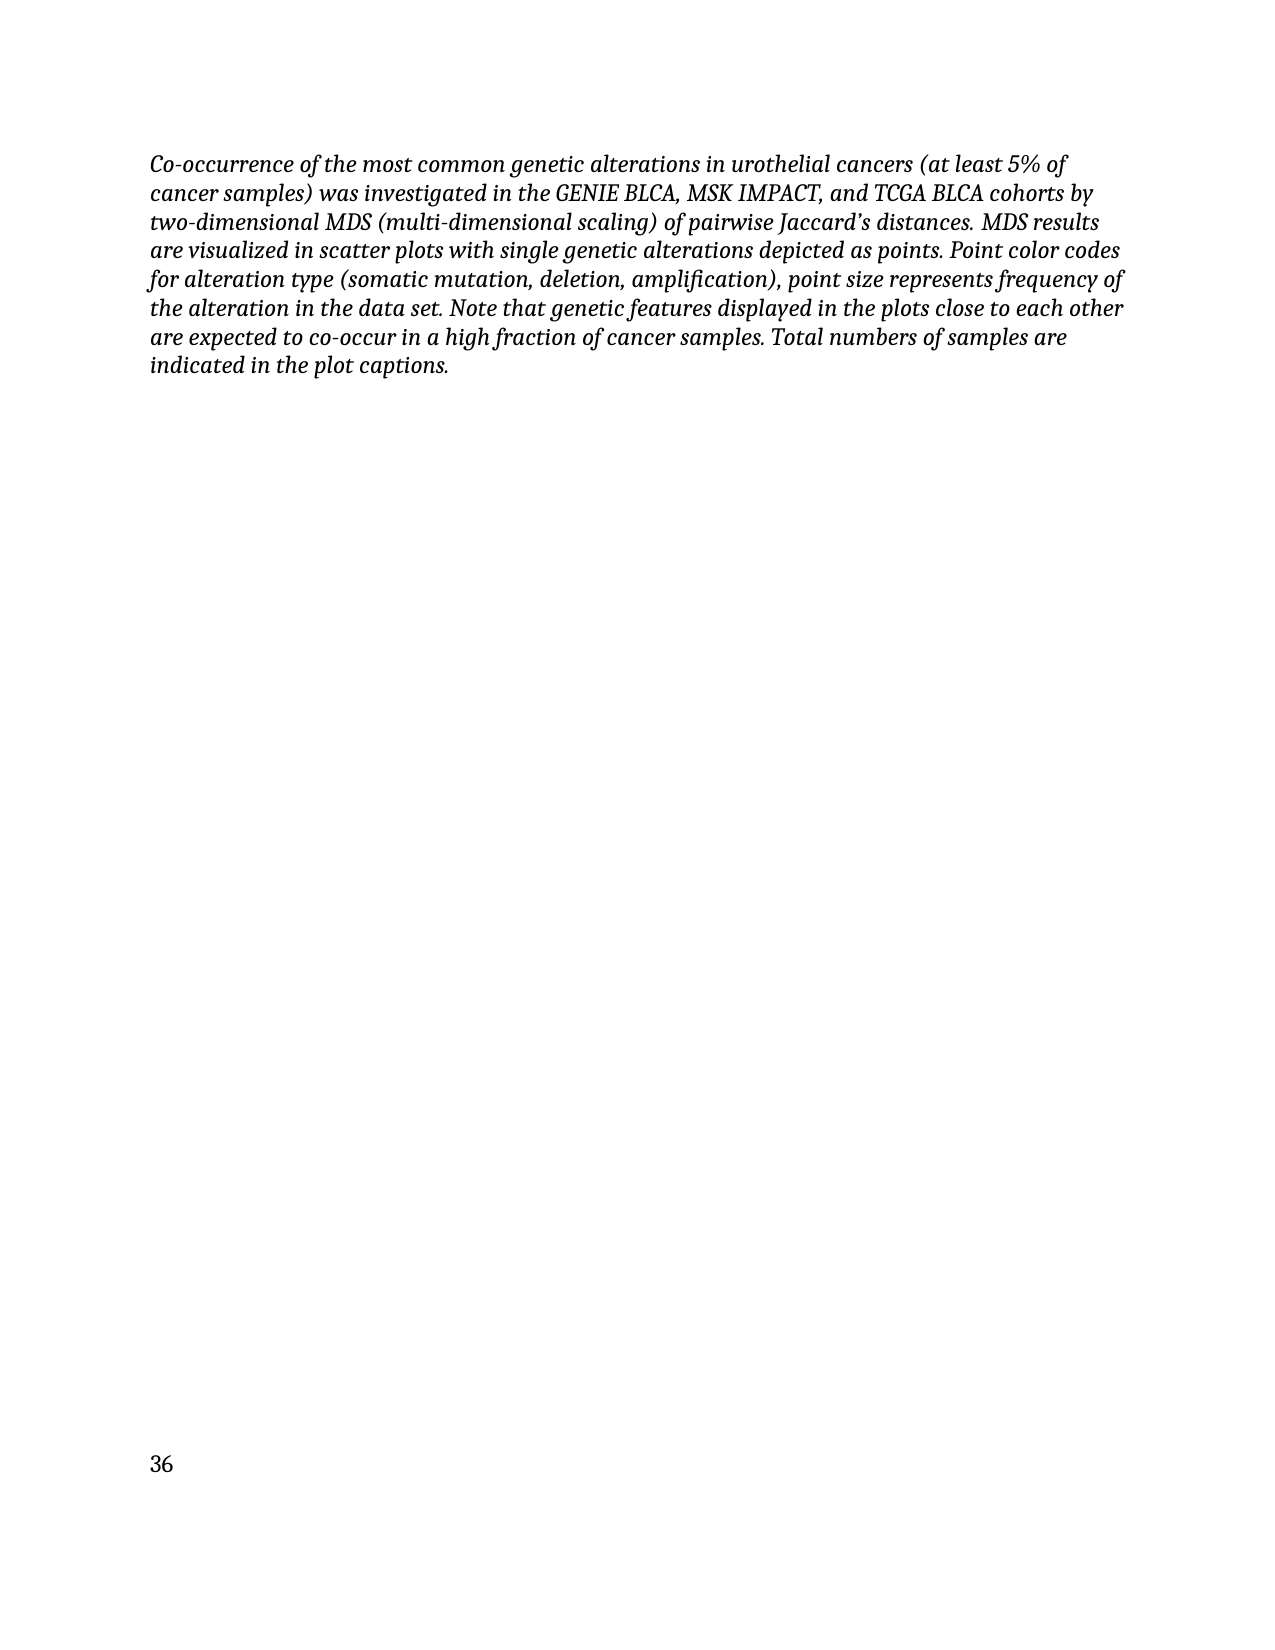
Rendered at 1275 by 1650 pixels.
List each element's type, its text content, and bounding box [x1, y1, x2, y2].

text Co-occurrence of the most common genetic alterations in urothelial cancers (at least 5% of cancer samples) was investigated in the GENIE BLCA, MSK IMPACT, and TCGA BLCA cohorts by two-dimensional MDS (multi-dimensional scaling) of pairwise Jaccard’s distances. MDS results are visualized in scatter plots with single genetic alterations depicted as points. Point color codes for alteration type (somatic mutation, deletion, amplification), point size represents frequency of the alteration in the data set. Note that genetic features displayed in the plots close to each other are expected to co-occur in a high fraction of cancer samples. Total numbers of samples are indicated in the plot captions. [150, 150, 1125, 380]
